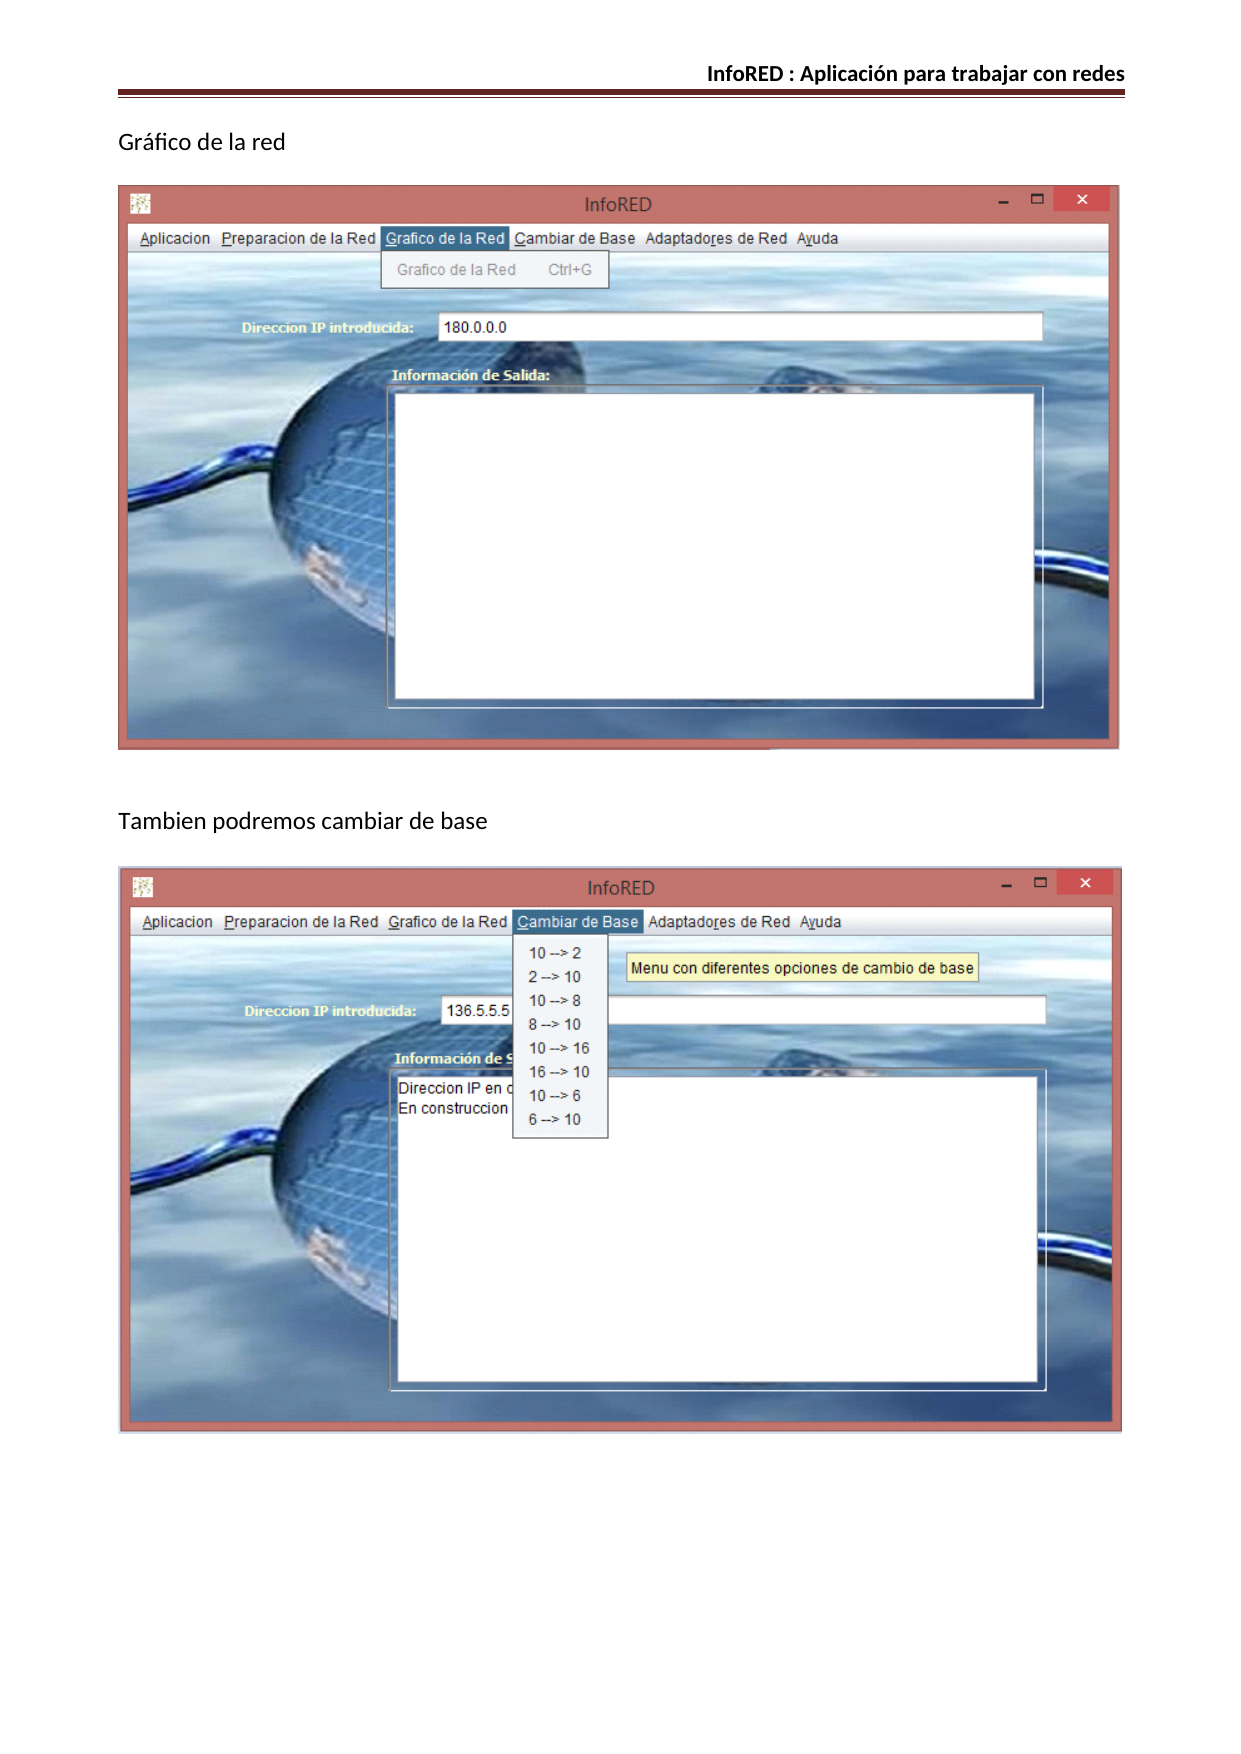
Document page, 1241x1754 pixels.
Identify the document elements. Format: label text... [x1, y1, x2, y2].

picture [118, 866, 1122, 1434]
text Gráfico de la red [118, 127, 1125, 157]
text Tambien podremos cambiar de base [118, 805, 1125, 836]
picture [118, 185, 1120, 750]
